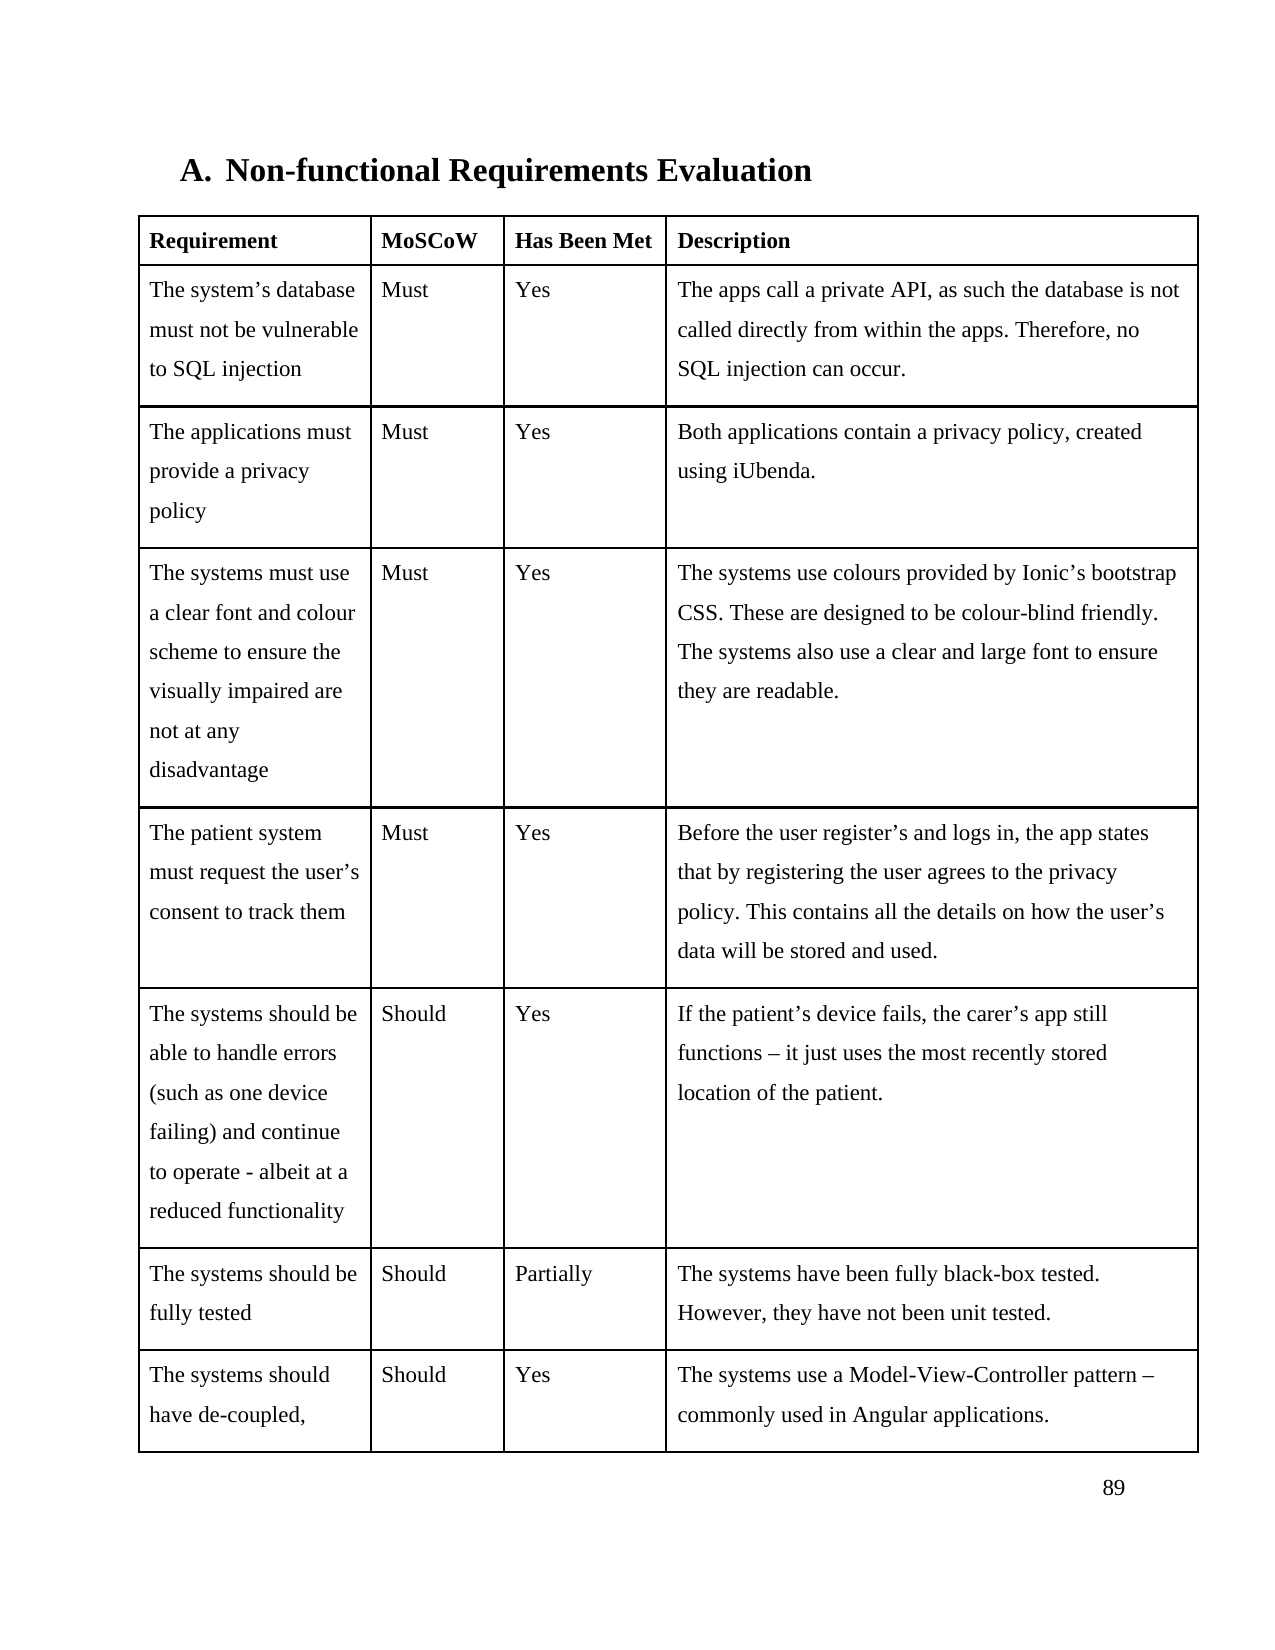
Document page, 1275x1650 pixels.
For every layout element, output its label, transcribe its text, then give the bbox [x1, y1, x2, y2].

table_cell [140, 1351, 370, 1451]
table_header Description [667, 217, 1197, 264]
table_cell Before the user register’s and logs in, the app states that by registering the user agrees to the privacy policy. This contains all the details on how the user’s data will be stored and used. [667, 809, 1197, 987]
table_cell The applications must provide a privacy policy [140, 408, 370, 547]
table_cell Yes [505, 1351, 665, 1451]
text Non-functional Requirements Evaluation [179, 150, 1125, 188]
table_header Requirement [140, 217, 370, 264]
table_cell Should [372, 989, 503, 1247]
table_cell Should [372, 1351, 503, 1451]
table_cell Both applications contain a privacy policy, created using iUbenda. [667, 408, 1197, 547]
table_cell Must [372, 408, 503, 547]
table_cell Partially [505, 1249, 665, 1349]
table_cell The systems use colours provided by Ionic’s bootstrap CSS. These are designed to be colour-blind friendly. The systems also use a clear and large font to ensure they are readable. [667, 549, 1197, 806]
table_cell Yes [505, 408, 665, 547]
table_cell Yes [505, 266, 665, 405]
table_cell The apps call a private API, as such the database is not called directly from within the apps. Therefore, no SQL injection can occur. [667, 266, 1197, 405]
table_cell Must [372, 809, 503, 987]
table_header MoSCoW [372, 217, 503, 264]
table_cell Should [372, 1249, 503, 1349]
table_cell The systems should be able to handle errors (such as one device failing) and continue to operate - albeit at a reduced functionality [140, 989, 370, 1247]
table_cell Must [372, 266, 503, 405]
table_cell Yes [505, 549, 665, 806]
table_cell The systems should be fully tested [140, 1249, 370, 1349]
table_cell Yes [505, 809, 665, 987]
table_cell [667, 1351, 1197, 1451]
table_cell The system’s database must not be vulnerable to SQL injection [140, 266, 370, 405]
table_cell If the patient’s device fails, the carer’s app still functions – it just uses the most recently stored location of the patient. [667, 989, 1197, 1247]
table_cell The systems must use a clear font and colour scheme to ensure the visually impaired are not at any disadvantage [140, 549, 370, 806]
table_header Has Been Met [505, 217, 665, 264]
table_cell Yes [505, 989, 665, 1247]
table_cell Must [372, 549, 503, 806]
table_cell The systems have been fully black-box tested. However, they have not been unit tested. [667, 1249, 1197, 1349]
table_cell The patient system must request the user’s consent to track them [140, 809, 370, 987]
